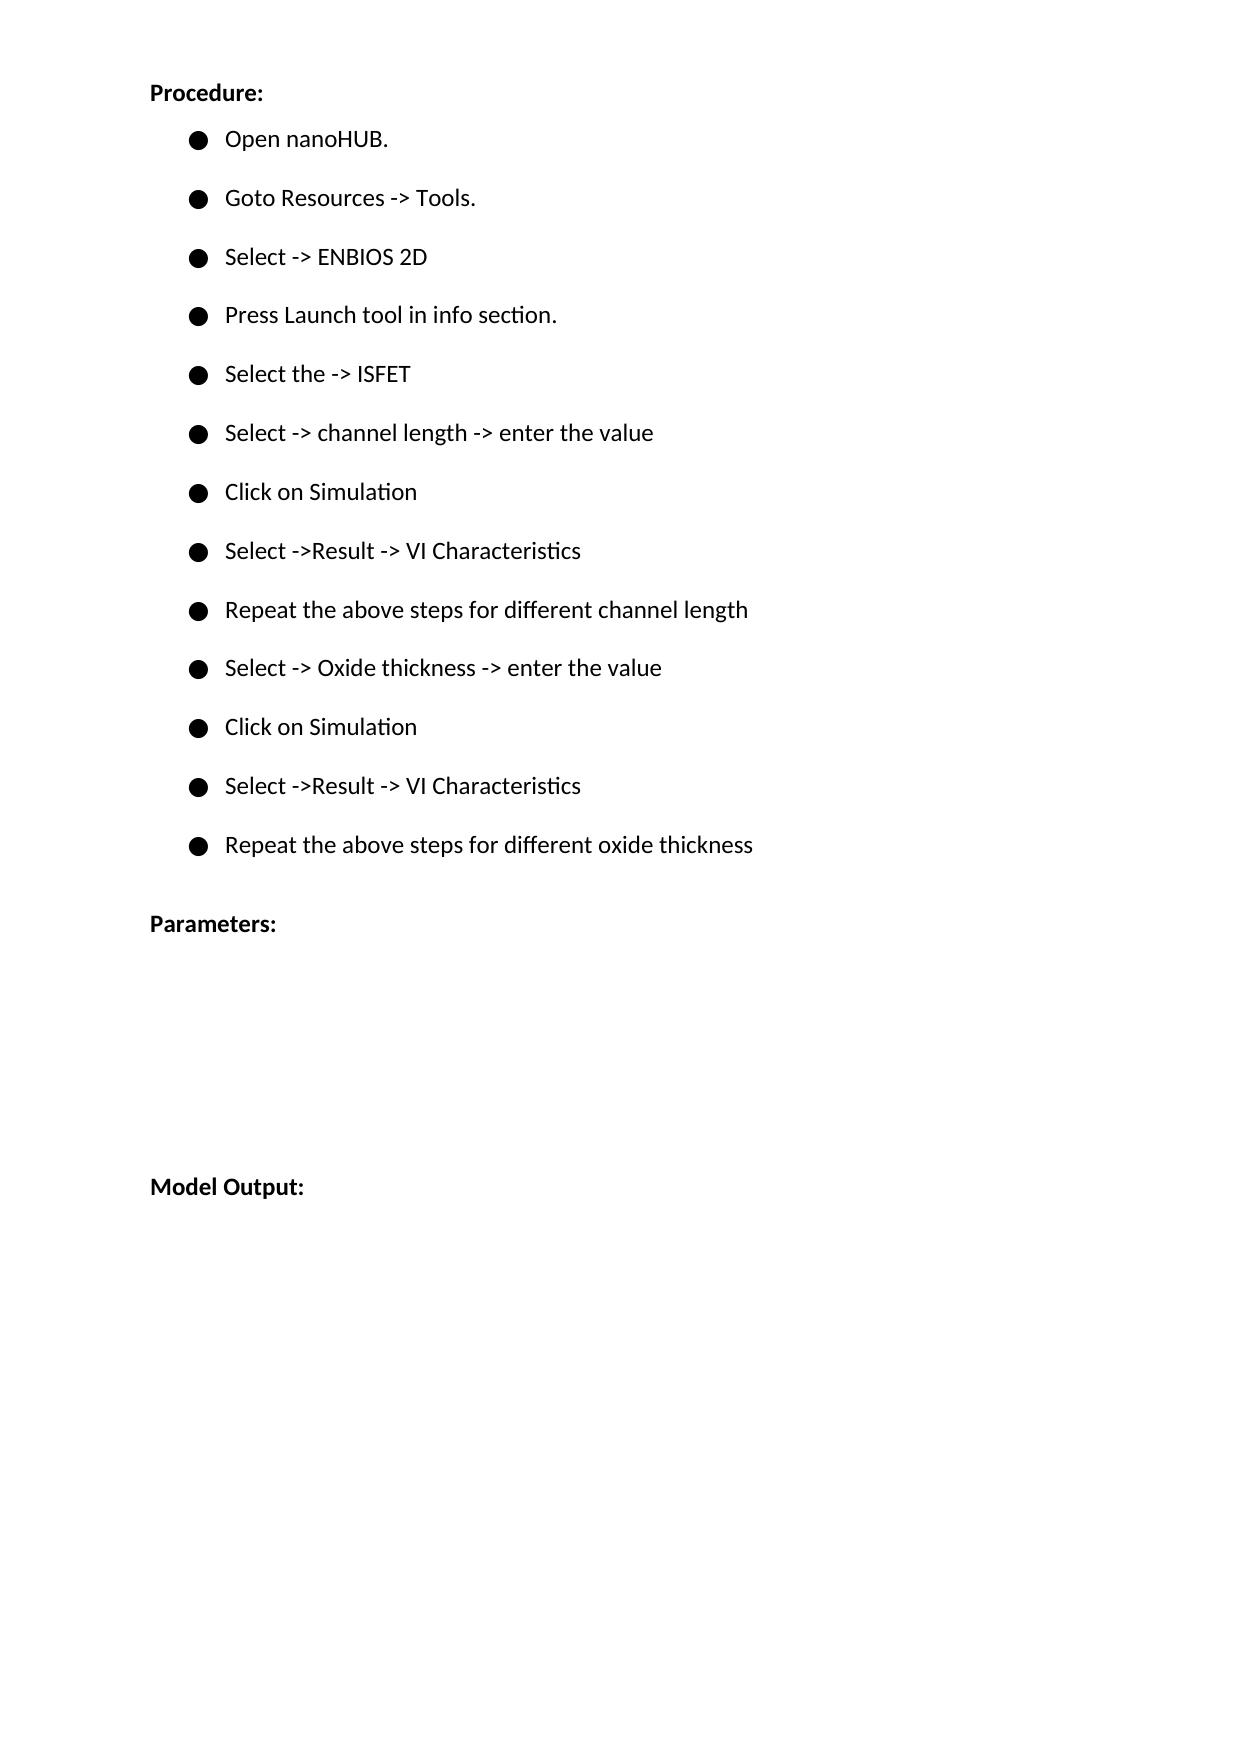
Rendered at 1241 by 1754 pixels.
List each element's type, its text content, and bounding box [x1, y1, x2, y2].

list Press Launch tool in info section. [187, 287, 1090, 338]
text Procedure: [150, 77, 1090, 108]
list Click on Simulation [187, 463, 1090, 514]
list Click on Simulation [187, 699, 1090, 750]
list Select -> channel length -> enter the value [187, 404, 1090, 456]
list Select -> Oxide thickness -> enter the value [187, 640, 1090, 691]
text Model Output: [150, 1172, 1090, 1202]
list Select the -> ISFET [187, 346, 1090, 397]
list Select ->Result -> VI Characteristics [187, 758, 1090, 809]
list Repeat the above steps for different channel length [187, 581, 1090, 632]
list Repeat the above steps for different oxide thickness [187, 816, 1090, 868]
text Parameters: [150, 908, 1090, 939]
list Select -> ENBIOS 2D [187, 228, 1090, 279]
list Select ->Result -> VI Characteristics [187, 522, 1090, 573]
list Open nanoHUB. [187, 110, 1090, 161]
list Goto Resources -> Tools. [187, 169, 1090, 220]
